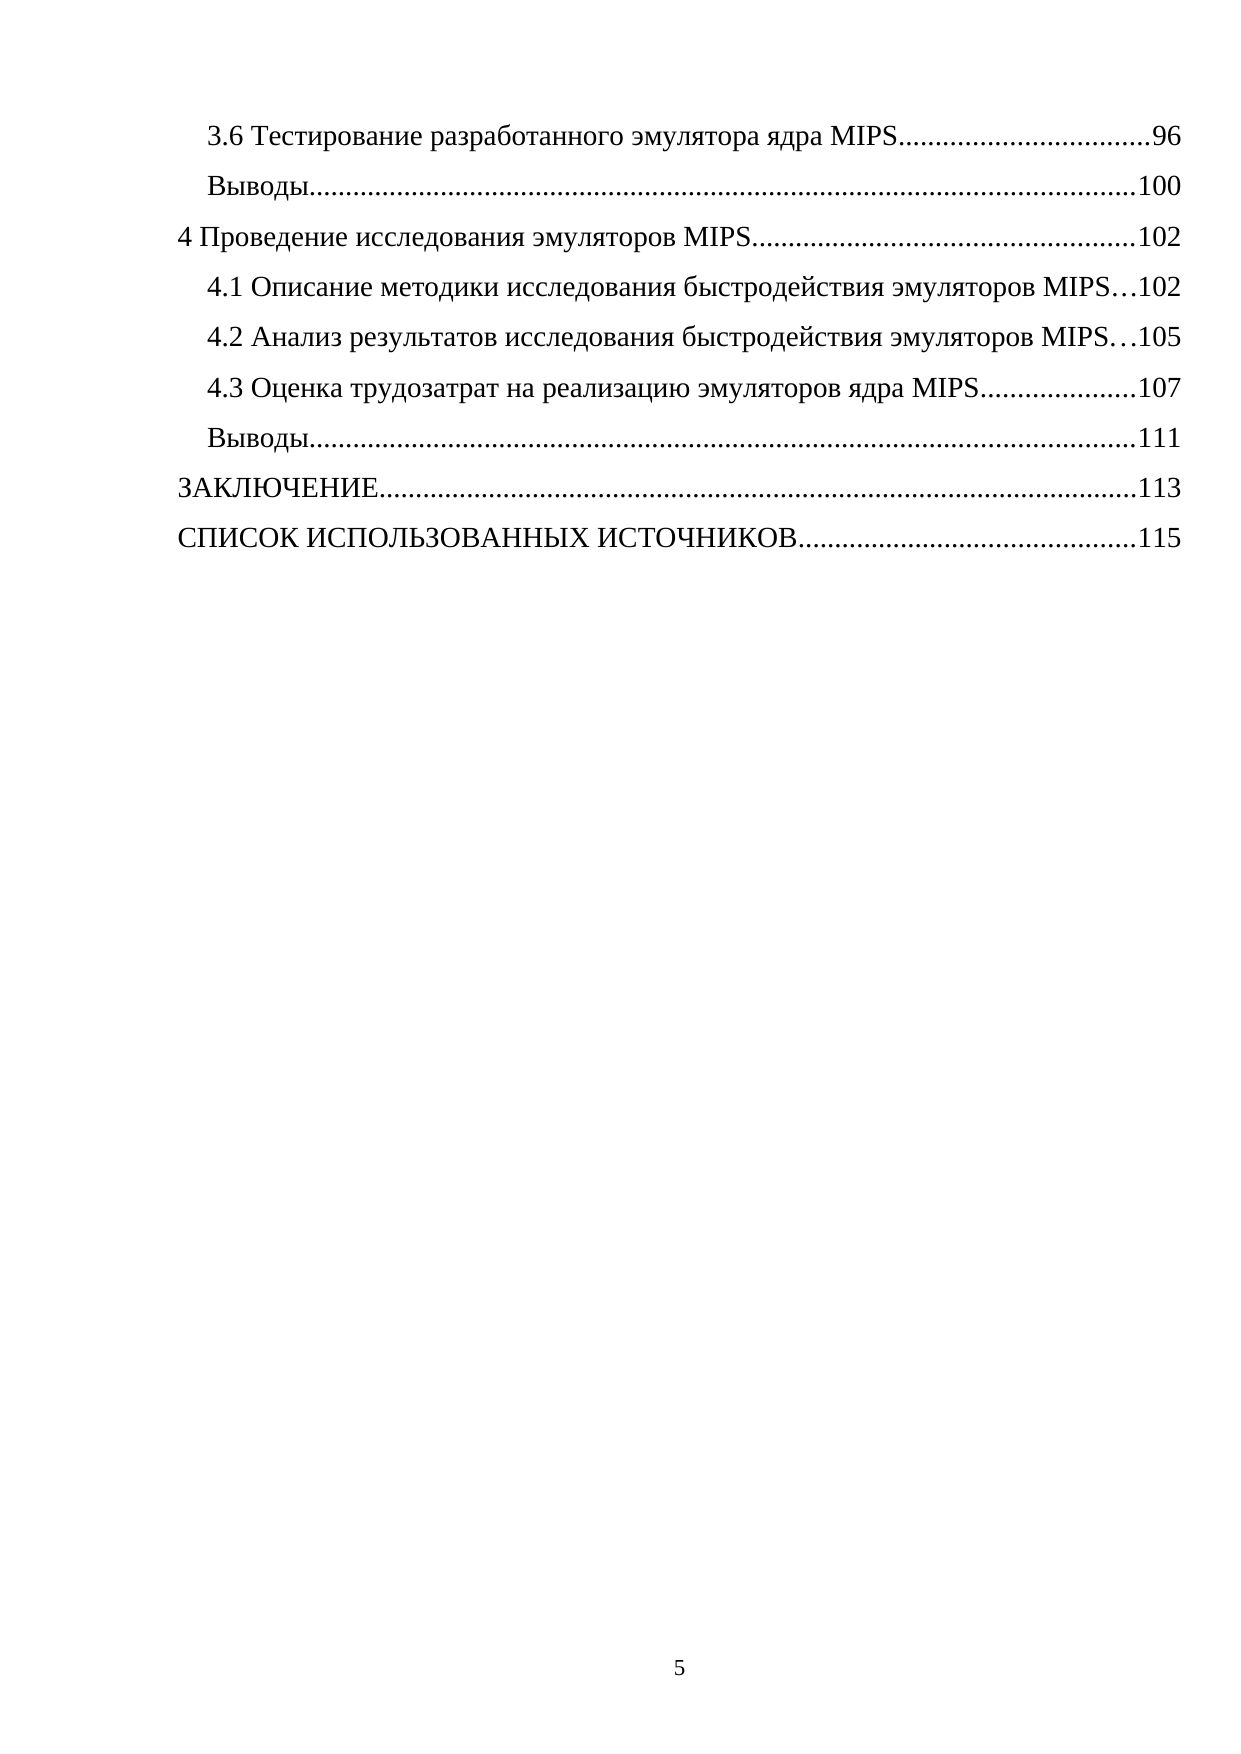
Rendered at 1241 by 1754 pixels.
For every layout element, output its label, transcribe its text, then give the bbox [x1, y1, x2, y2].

text СПИСОК ИСПОЛЬЗОВАННЫХ ИСТОЧНИКОВ 115 [177, 521, 1181, 554]
text Выводы 100 [207, 168, 1181, 202]
text ЗАКЛЮЧЕНИЕ 113 [177, 470, 1181, 504]
text 4 Проведение исследования эмуляторов MIPS 102 [177, 219, 1181, 252]
text 4.3 Оценка трудозатрат на реализацию эмуляторов ядра MIPS 107 [207, 370, 1181, 403]
text Выводы 111 [207, 420, 1181, 453]
text 4.2 Анализ результатов исследования быстродействия эмуляторов MIPS 105 [207, 319, 1181, 353]
text 4.1 Описание методики исследования быстродействия эмуляторов MIPS 102 [207, 269, 1181, 303]
text 3.6 Тестирование разработанного эмулятора ядра MIPS 96 [207, 118, 1181, 152]
